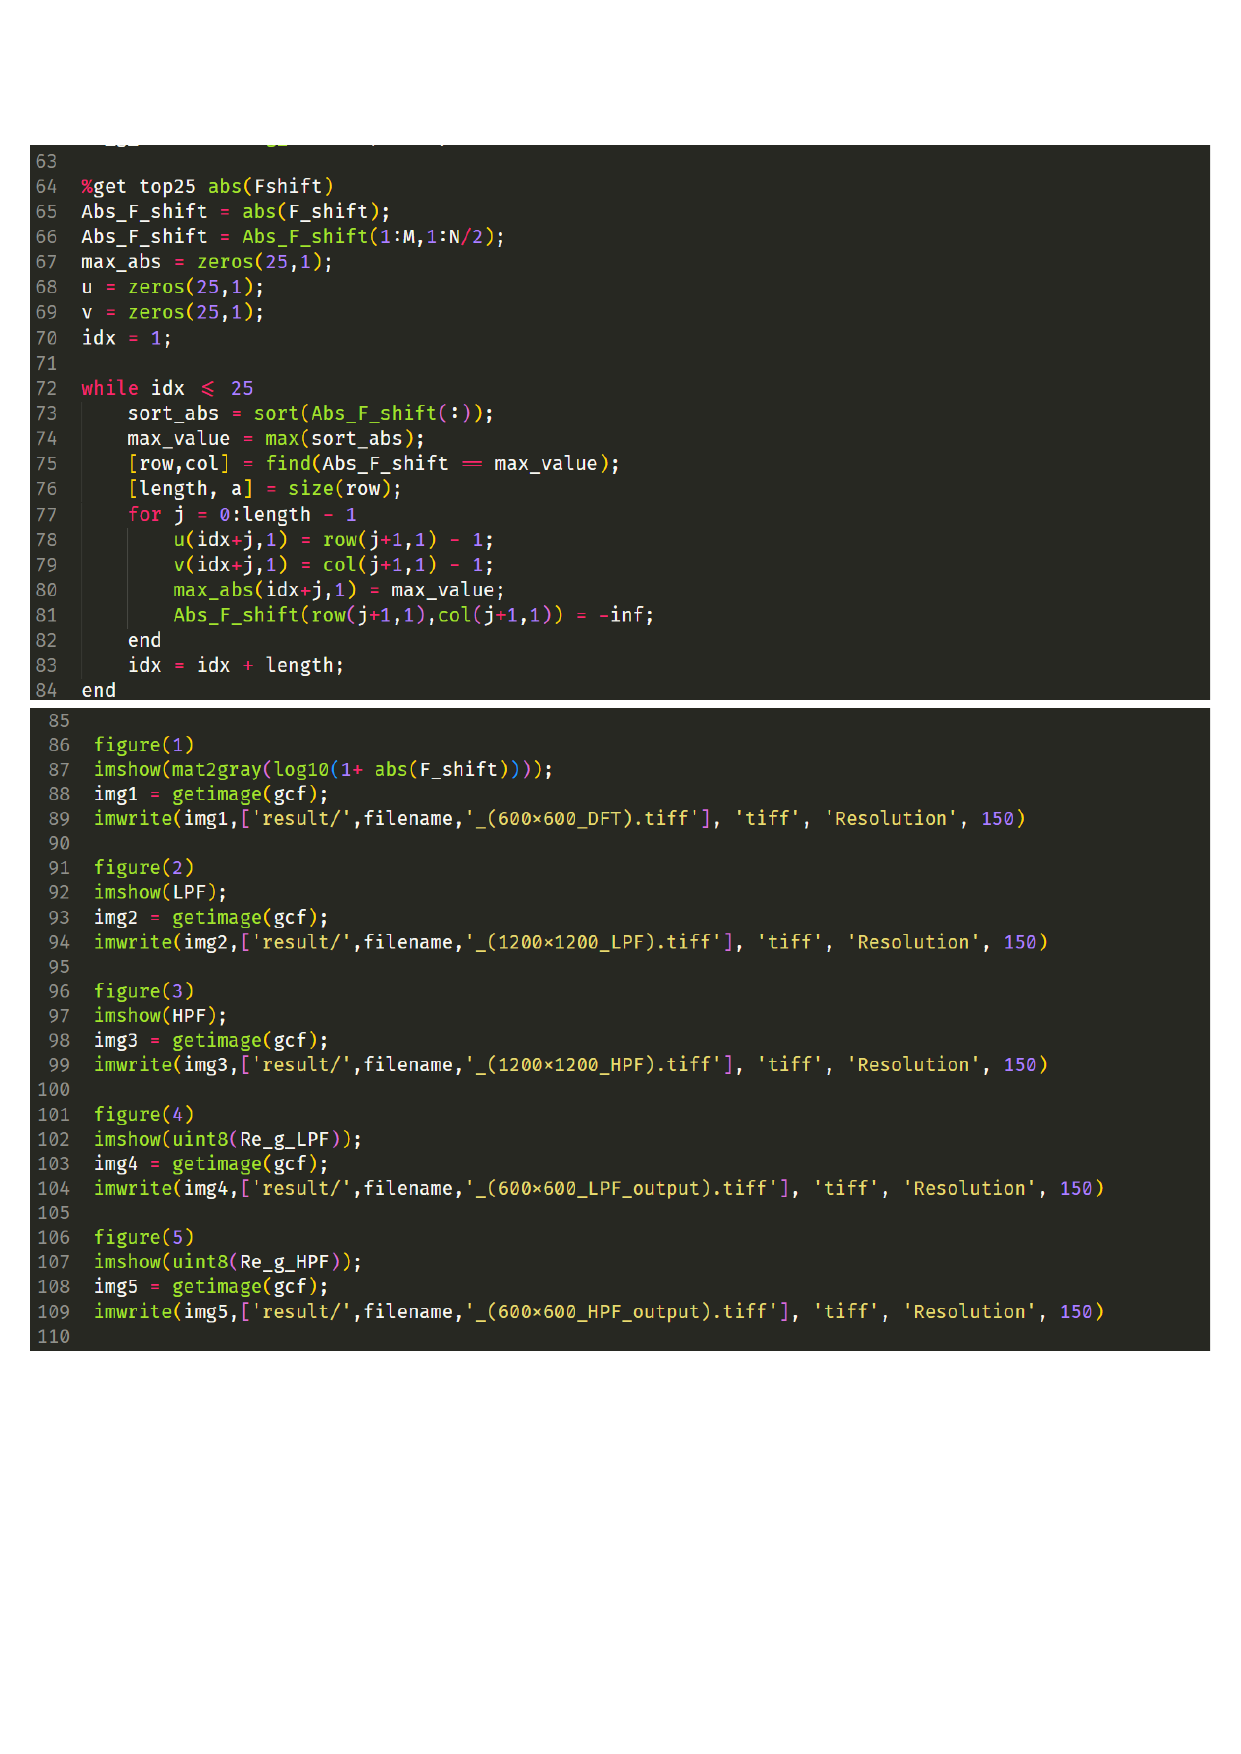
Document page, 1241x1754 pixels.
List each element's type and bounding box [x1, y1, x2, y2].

picture [30, 145, 1210, 700]
picture [30, 708, 1210, 1351]
